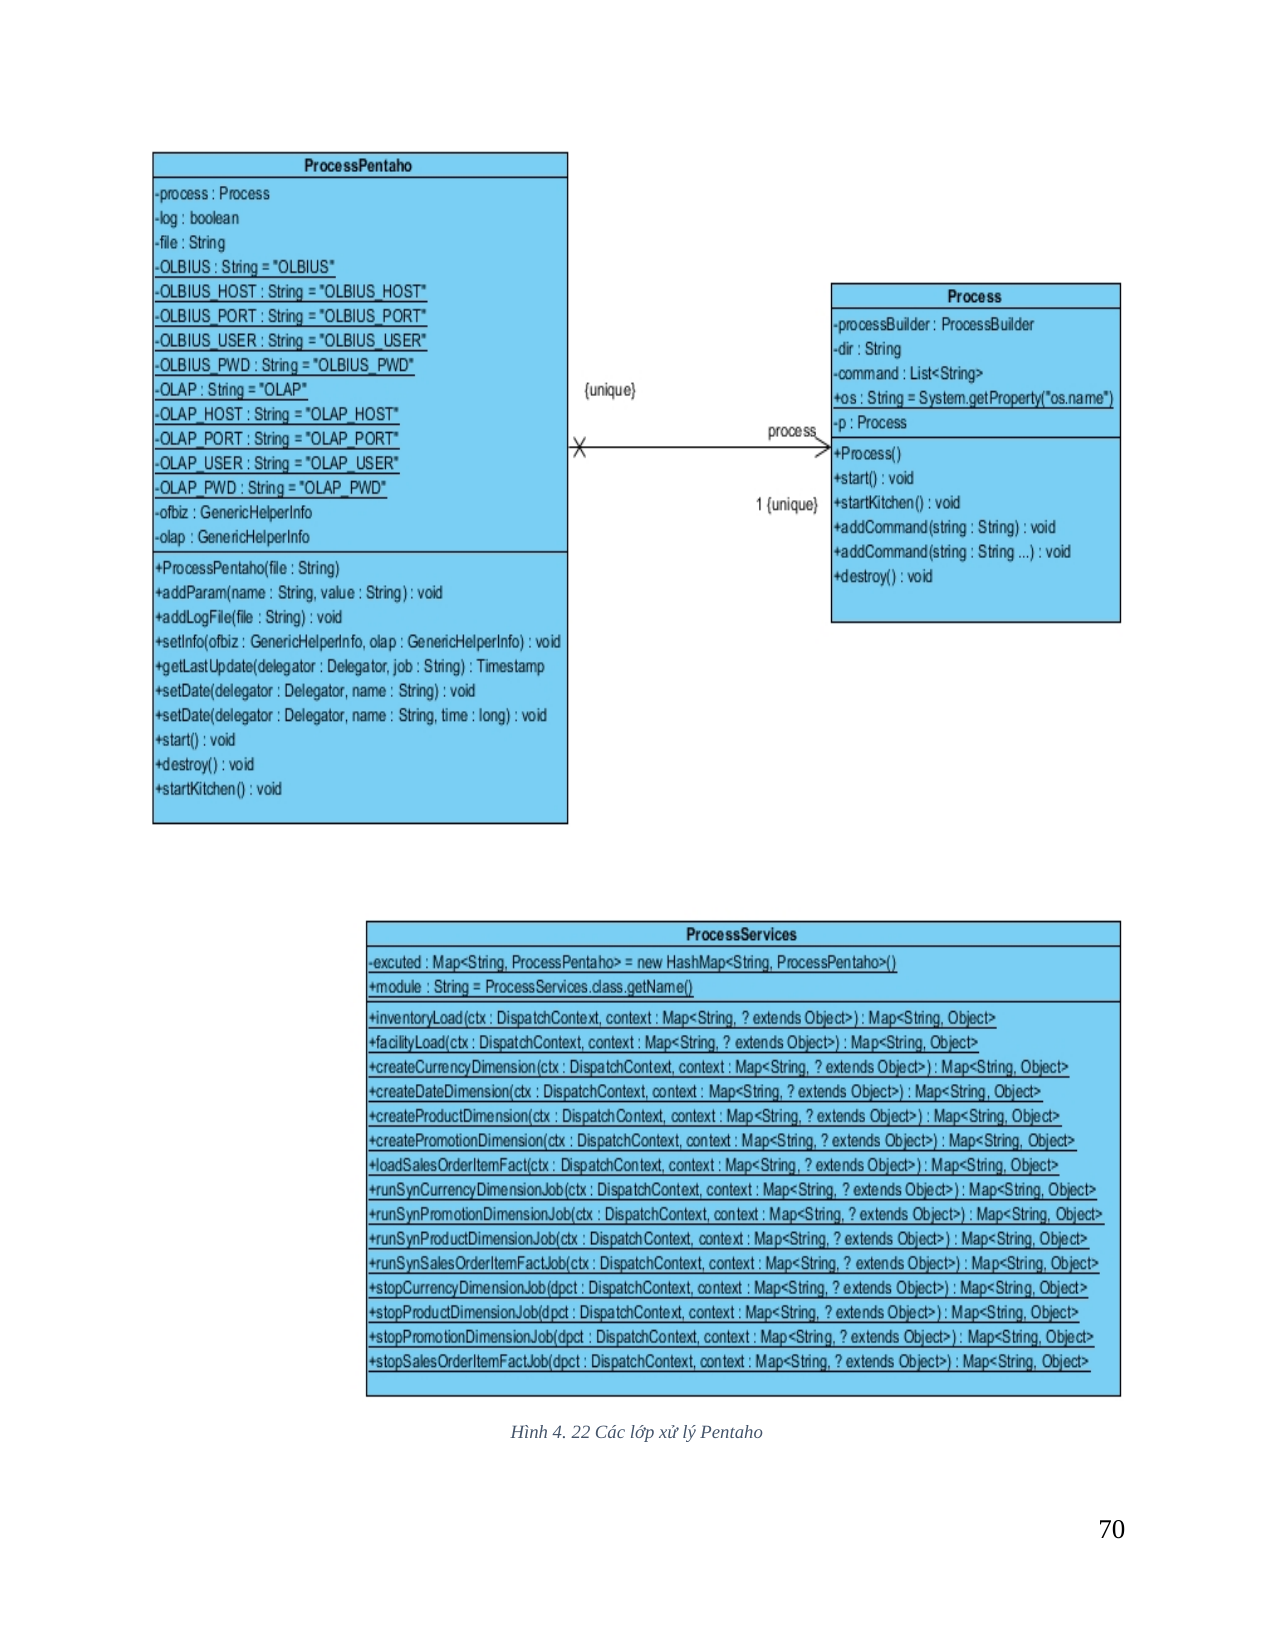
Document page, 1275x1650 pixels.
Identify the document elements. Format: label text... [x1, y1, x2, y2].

picture [150, 150, 1125, 1402]
text Hình 4. 22 Các lớp xử lý Pentaho [150, 1421, 1125, 1442]
